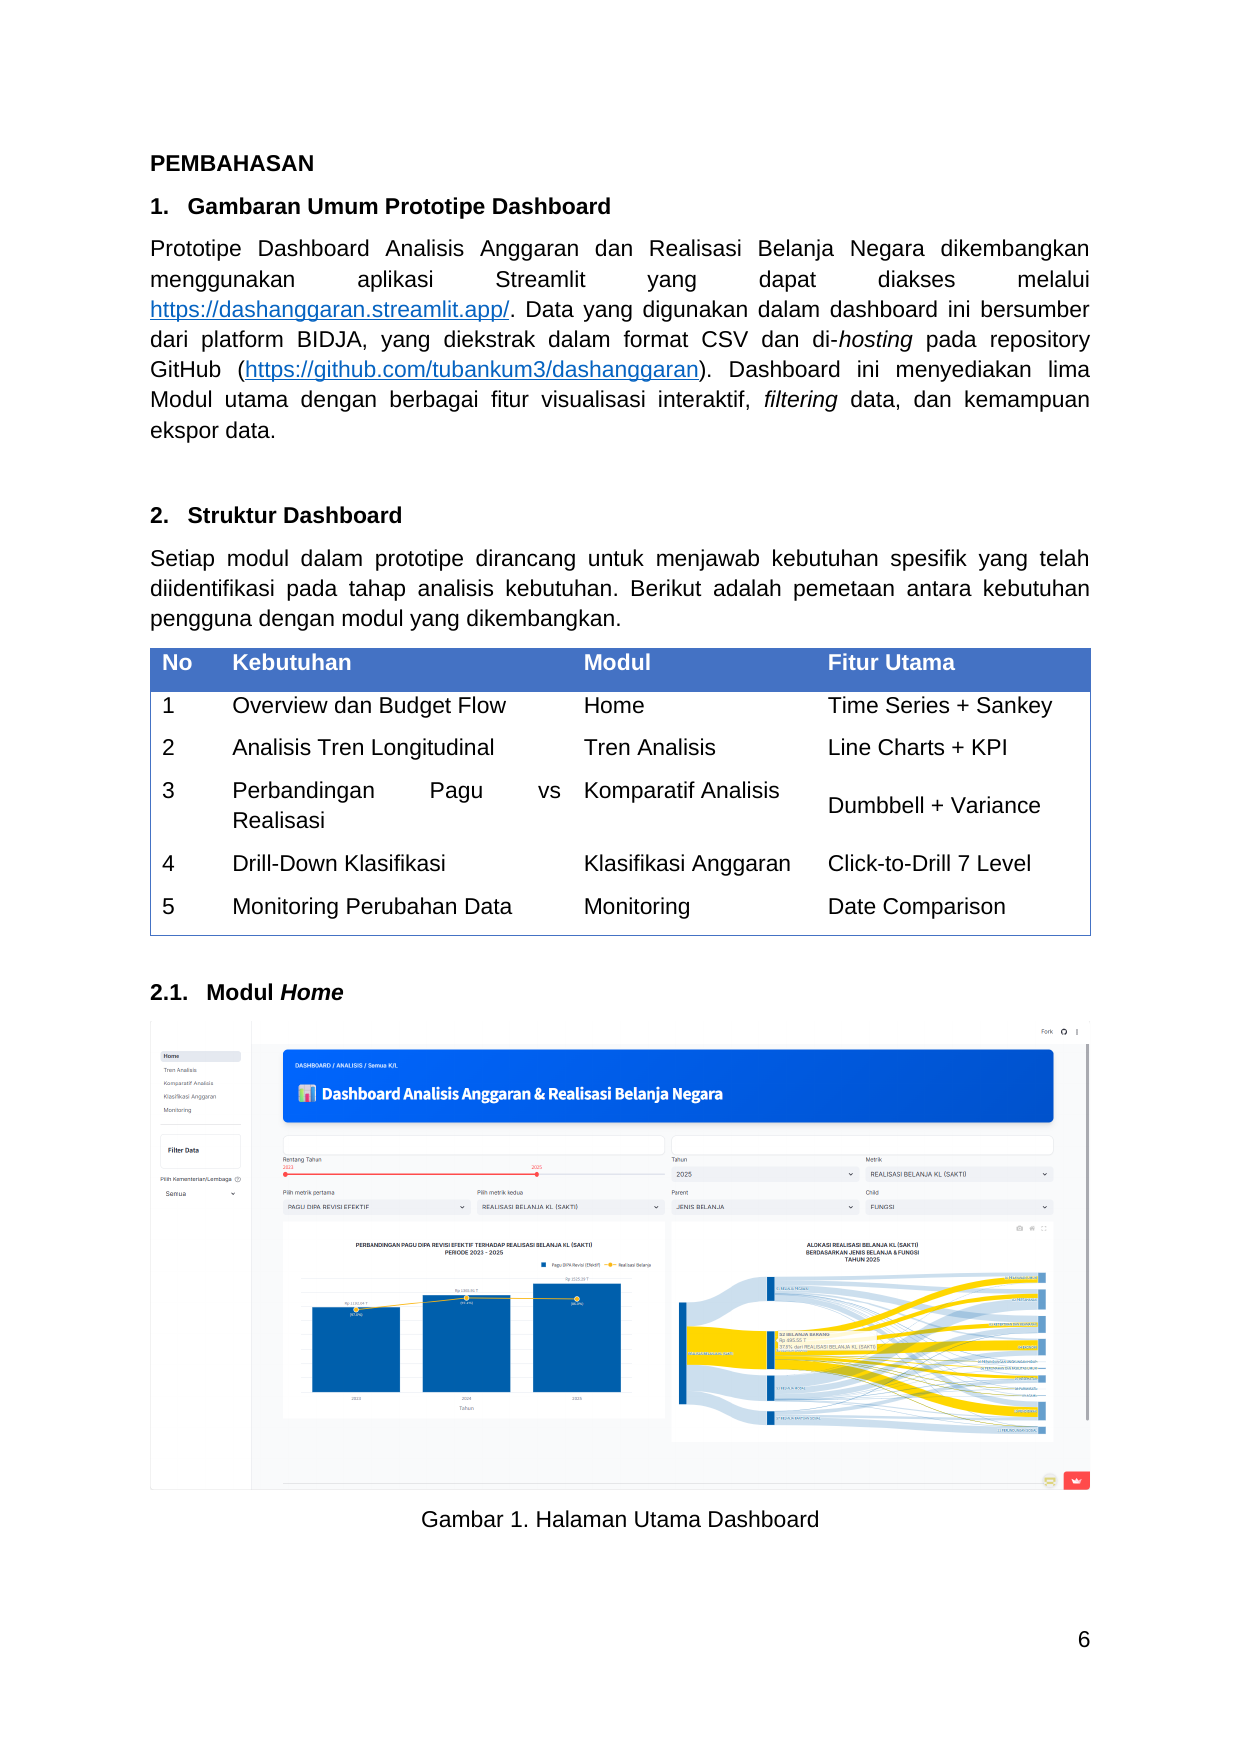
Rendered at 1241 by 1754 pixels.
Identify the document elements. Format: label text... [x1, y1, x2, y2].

table_cell 1 [151, 692, 221, 734]
table_cell Date Comparison [816, 893, 1090, 935]
table_cell 5 [151, 893, 221, 935]
picture [150, 1021, 1091, 1490]
table_header Fitur Utama [816, 649, 1090, 692]
table_cell Monitoring Perubahan Data [221, 893, 572, 935]
table_header Modul [572, 649, 816, 692]
table_cell Dumbbell + Variance [816, 777, 1090, 850]
table_cell Time Series + Sankey [816, 692, 1090, 734]
table_cell Home [572, 692, 816, 734]
table_cell Line Charts + KPI [816, 734, 1090, 777]
table_header Kebutuhan [221, 649, 572, 692]
table_cell Analisis Tren Longitudinal [221, 734, 572, 777]
table_cell Klasifikasi Anggaran [572, 850, 816, 893]
table_header No [151, 649, 221, 692]
table_cell Perbandingan Pagu vs Realisasi [221, 777, 572, 850]
table_cell Monitoring [572, 893, 816, 935]
subtitle PEMBAHASAN [150, 150, 1090, 176]
table_cell 4 [151, 850, 221, 893]
table_cell Komparatif Analisis [572, 777, 816, 850]
subtitle Gambaran Umum Prototipe Dashboard [150, 193, 1090, 219]
table_cell Overview dan Budget Flow [221, 692, 572, 734]
text Prototipe Dashboard Analisis Anggaran dan Realisasi Belanja Negara dikembangkan menggunakan aplikasi Streamlit yang dapat diakses melalui https://dashanggaran.streamlit.app/. Data yang digunakan dalam dashboard ini bersumber dari platform BIDJA, yang diekstrak dalam format CSV dan di-hosting pada repository GitHub (https://github.com/tubankum3/dashanggaran). Dashboard ini menyediakan lima Modul utama dengan berbagai fitur visualisasi interaktif, filtering data, dan kemampuan ekspor data. [150, 235, 1090, 443]
subtitle Modul Home [150, 979, 1090, 1006]
table_cell 3 [151, 777, 221, 850]
table_cell Click-to-Drill 7 Level [816, 850, 1090, 893]
table_cell Tren Analisis [572, 734, 816, 777]
table_cell 2 [151, 734, 221, 777]
table_cell Drill-Down Klasifikasi [221, 850, 572, 893]
text Gambar 1. Halaman Utama Dashboard [150, 1506, 1090, 1532]
text Setiap modul dalam prototipe dirancang untuk menjawab kebutuhan spesifik yang telah diidentifikasi pada tahap analisis kebutuhan. Berikut adalah pemetaan antara kebutuhan pengguna dengan modul yang dikembangkan. [150, 545, 1090, 632]
subtitle Struktur Dashboard [150, 502, 1090, 528]
